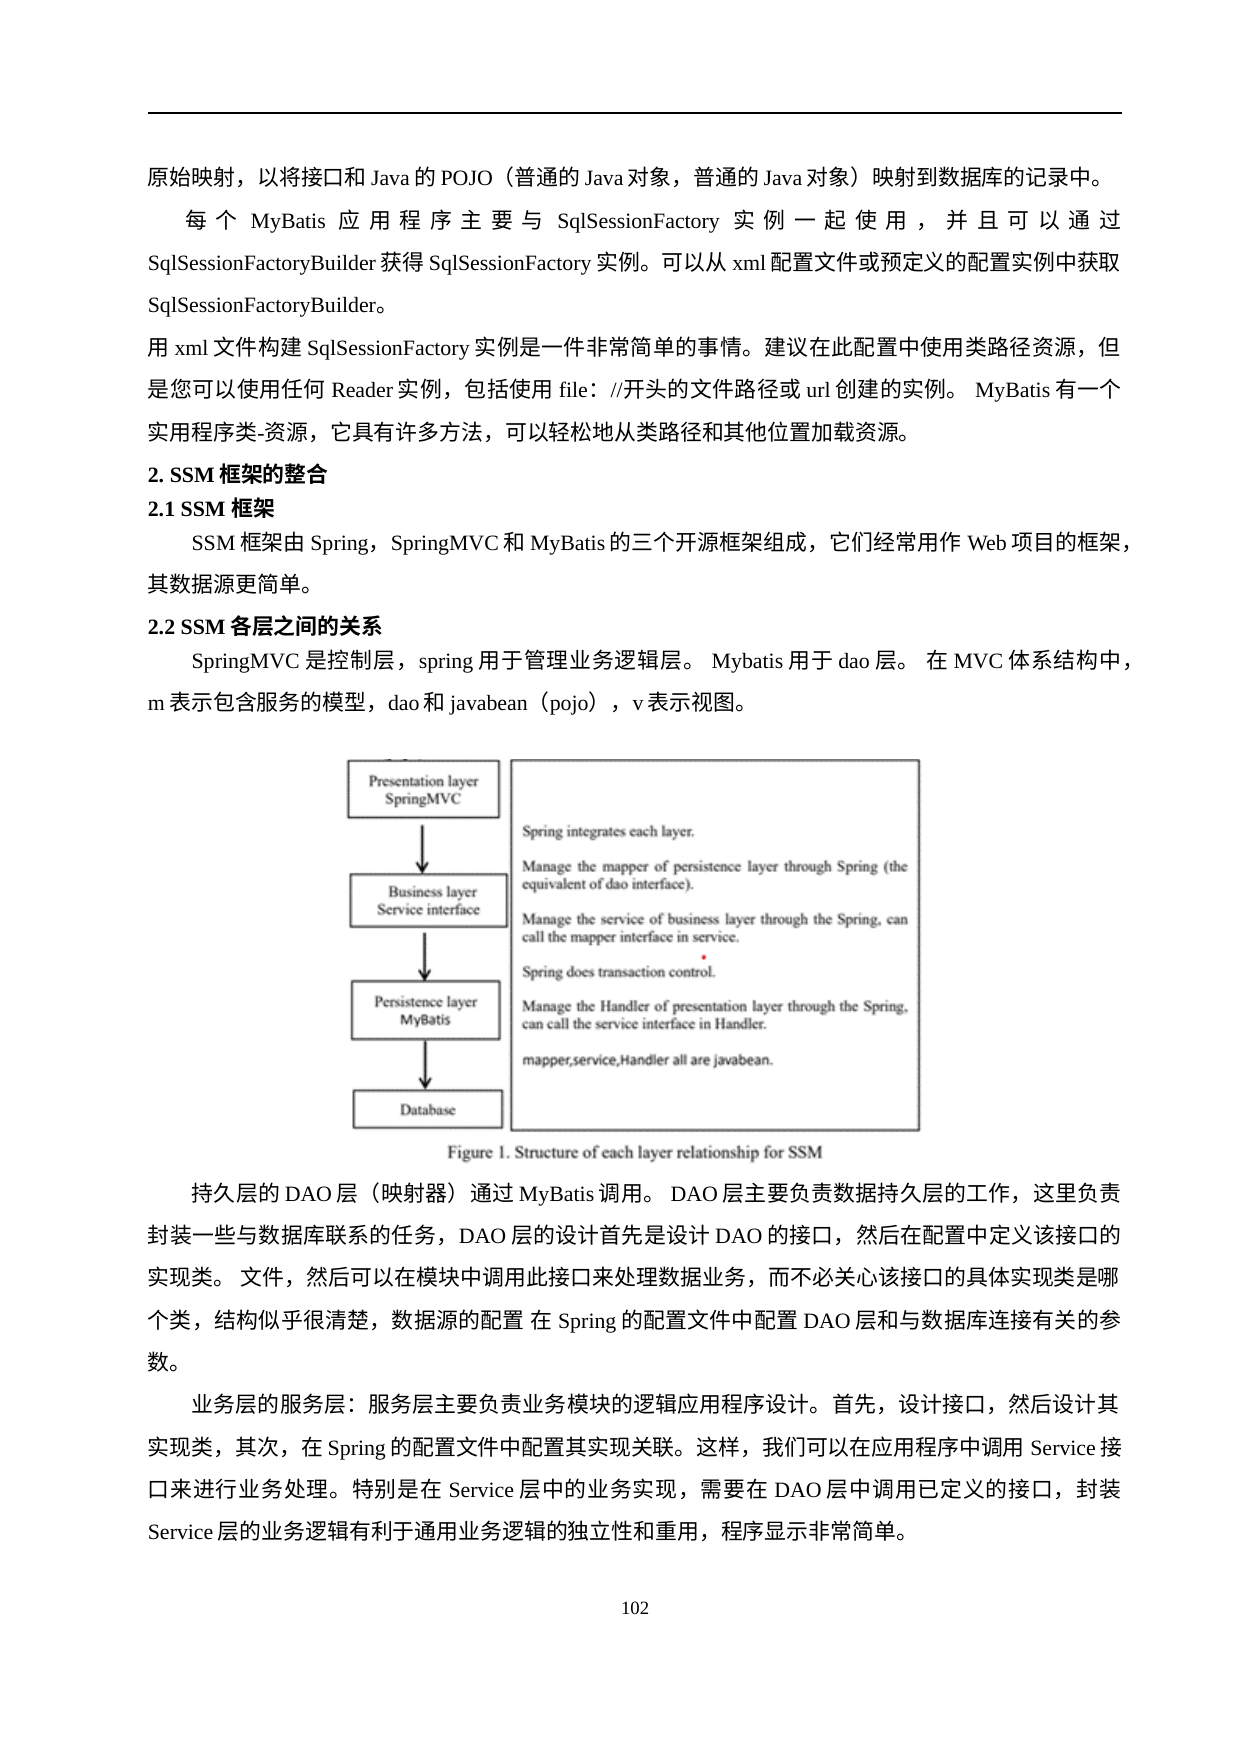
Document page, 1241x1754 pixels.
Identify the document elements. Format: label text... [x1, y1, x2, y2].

text 持久层的DAO层（映射器）通过MyBatis调用。 DAO层主要负责数据持久层的工作，这里负责封装一些与数据库联系的任务，DAO层的设计首先是设计DAO的接口，然后在配置中定义该接口的实现类。 文件，然后可以在模块中调用此接口来处理数据业务，而不必关心该接口的具体实现类是哪个类，结构似乎很清楚，数据源的配置 在Spring的配置文件中配置DAO层和与数据库连接有关的参数。 [148, 1174, 1122, 1378]
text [148, 159, 1122, 447]
text 2.2 SSM各层之间的关系 [148, 608, 1122, 642]
text 2. SSM框架的整合 [148, 455, 1122, 489]
picture [331, 759, 939, 1165]
text SSM框架由Spring，SpringMVC和MyBatis的三个开源框架组成，它们经常用作Web项目的框架，其数据源更简单。 [148, 523, 1122, 600]
text SpringMVC是控制层，spring用于管理业务逻辑层。 Mybatis用于dao层。 在MVC体系结构中，m表示包含服务的模型，dao和javabean（pojo），v表示视图。 [148, 642, 1122, 718]
text 2.1 SSM 框架 [148, 489, 1122, 523]
text 业务层的服务层：服务层主要负责业务模块的逻辑应用程序设计。首先，设计接口，然后设计其实现类，其次，在Spring的配置文件中配置其实现关联。这样，我们可以在应用程序中调用Service接口来进行业务处理。特别是在Service层中的业务实现，需要在DAO层中调用已定义的接口，封装Service层的业务逻辑有利于通用业务逻辑的独立性和重用，程序显示非常简单。 [148, 1386, 1122, 1547]
